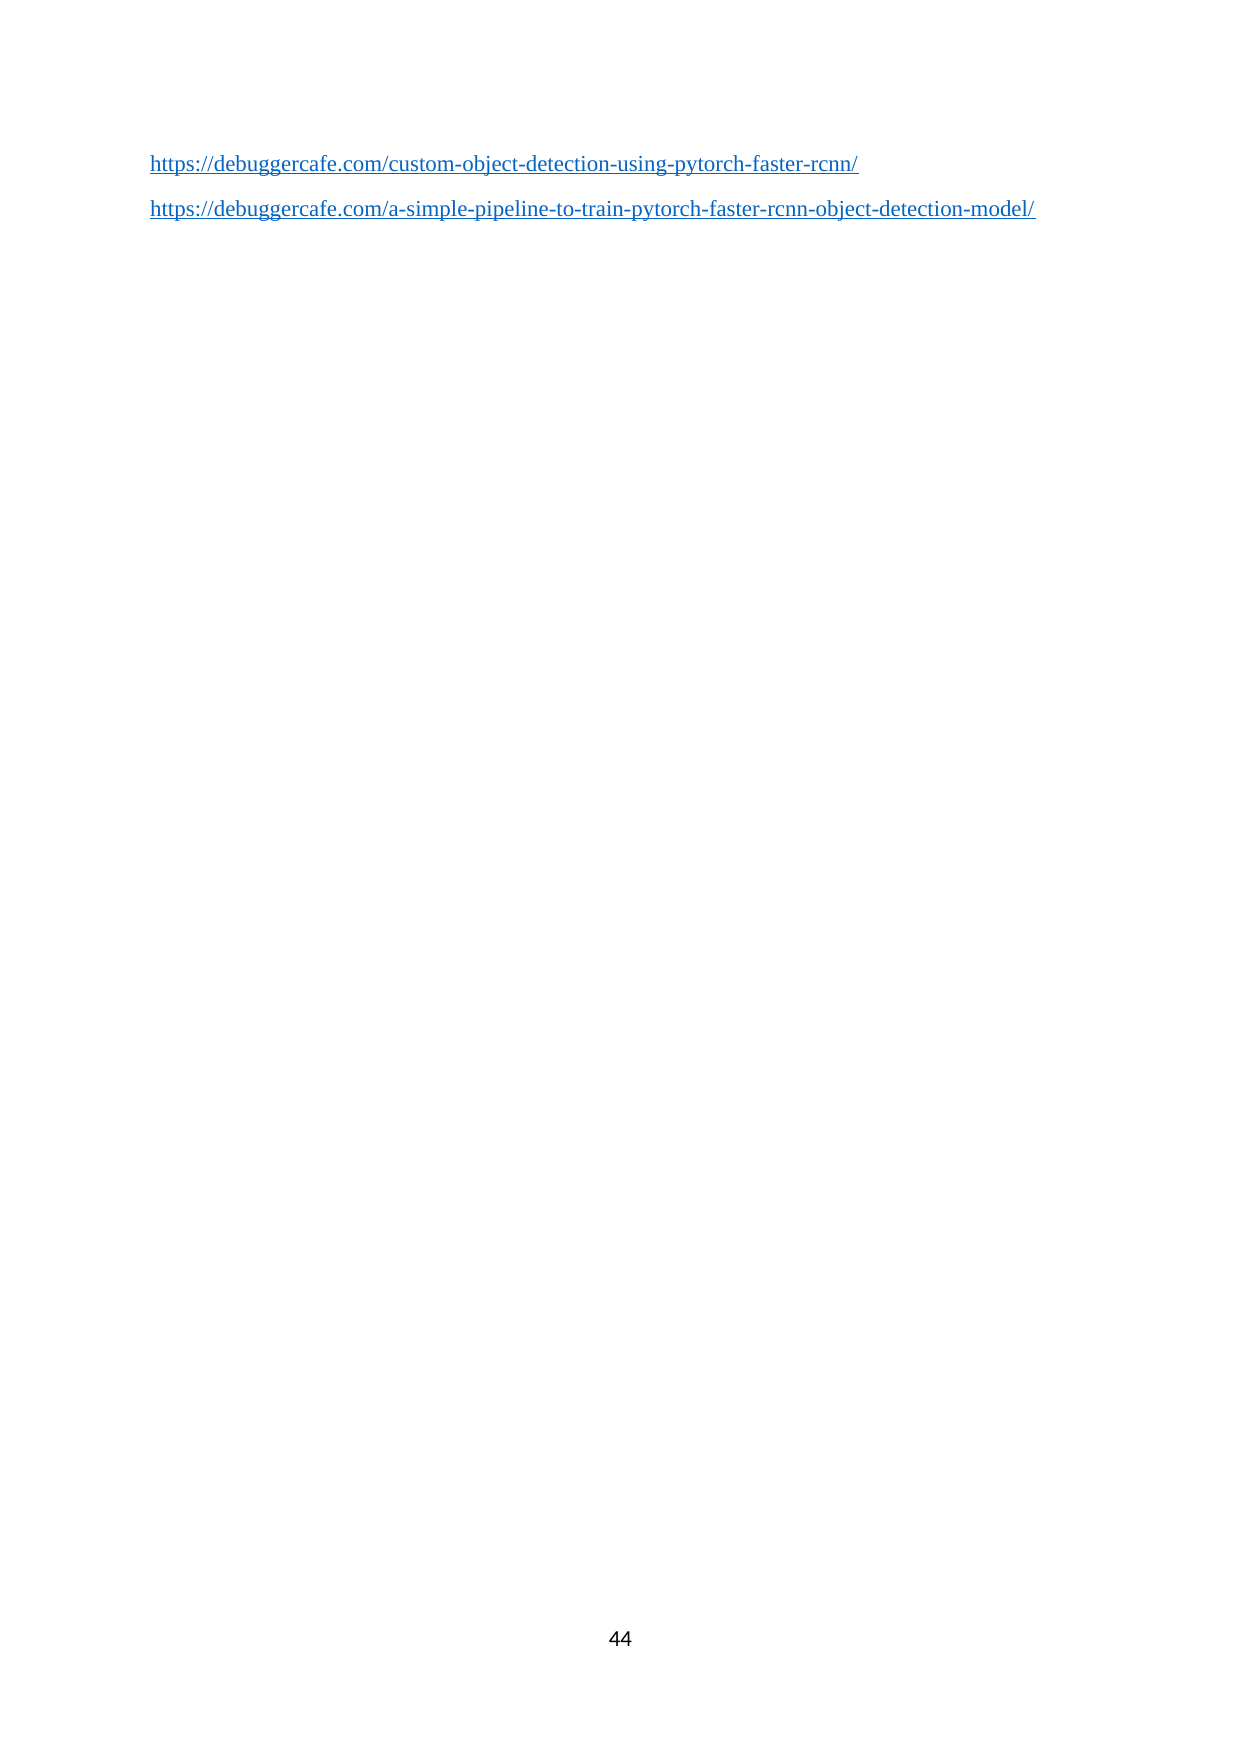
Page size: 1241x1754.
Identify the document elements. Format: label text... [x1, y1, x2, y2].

text https://debuggercafe.com/custom-object-detection-using-pytorch-faster-rcnn/ [150, 150, 1090, 176]
text https://debuggercafe.com/a-simple-pipeline-to-train-pytorch-faster-rcnn-object-detection-model/ [150, 195, 1090, 221]
